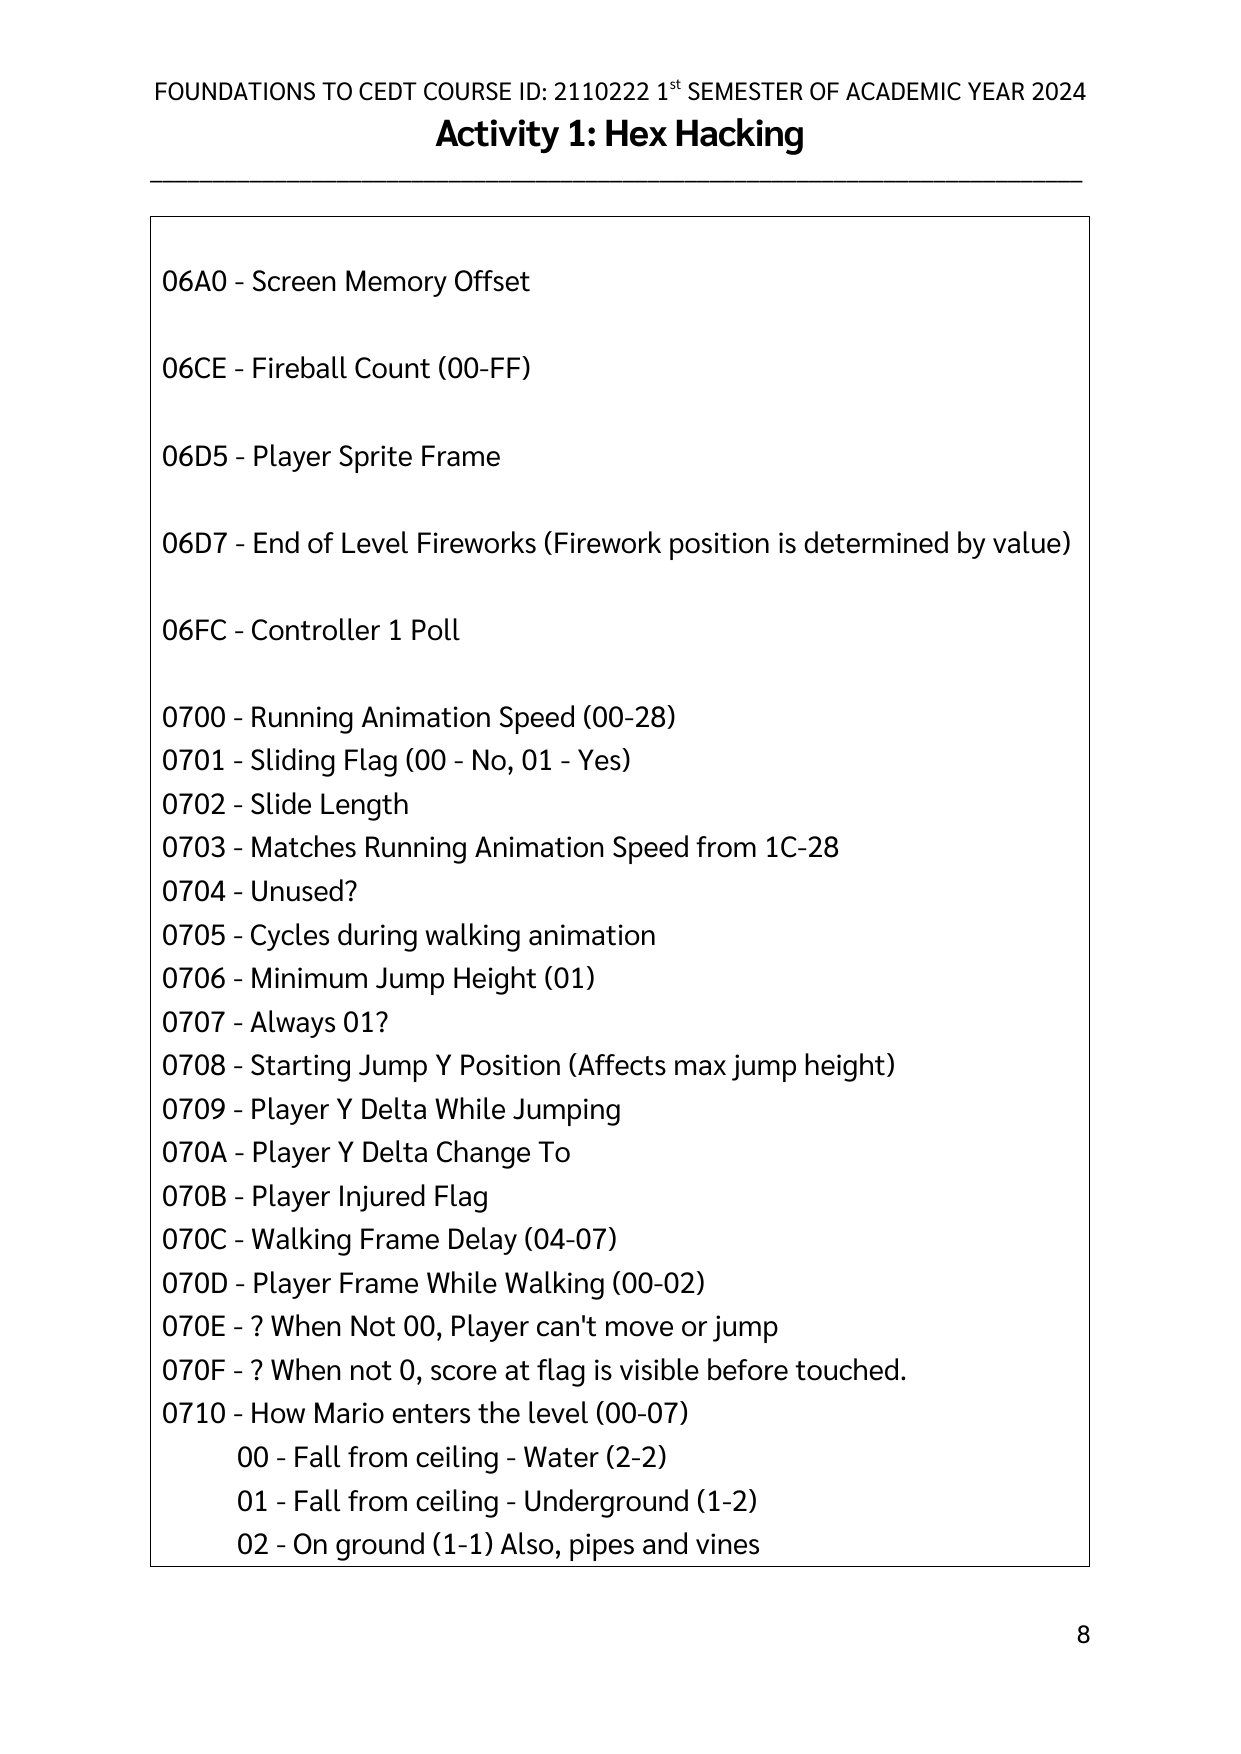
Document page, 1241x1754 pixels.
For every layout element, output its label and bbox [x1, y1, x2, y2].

table_header [151, 217, 1089, 1566]
